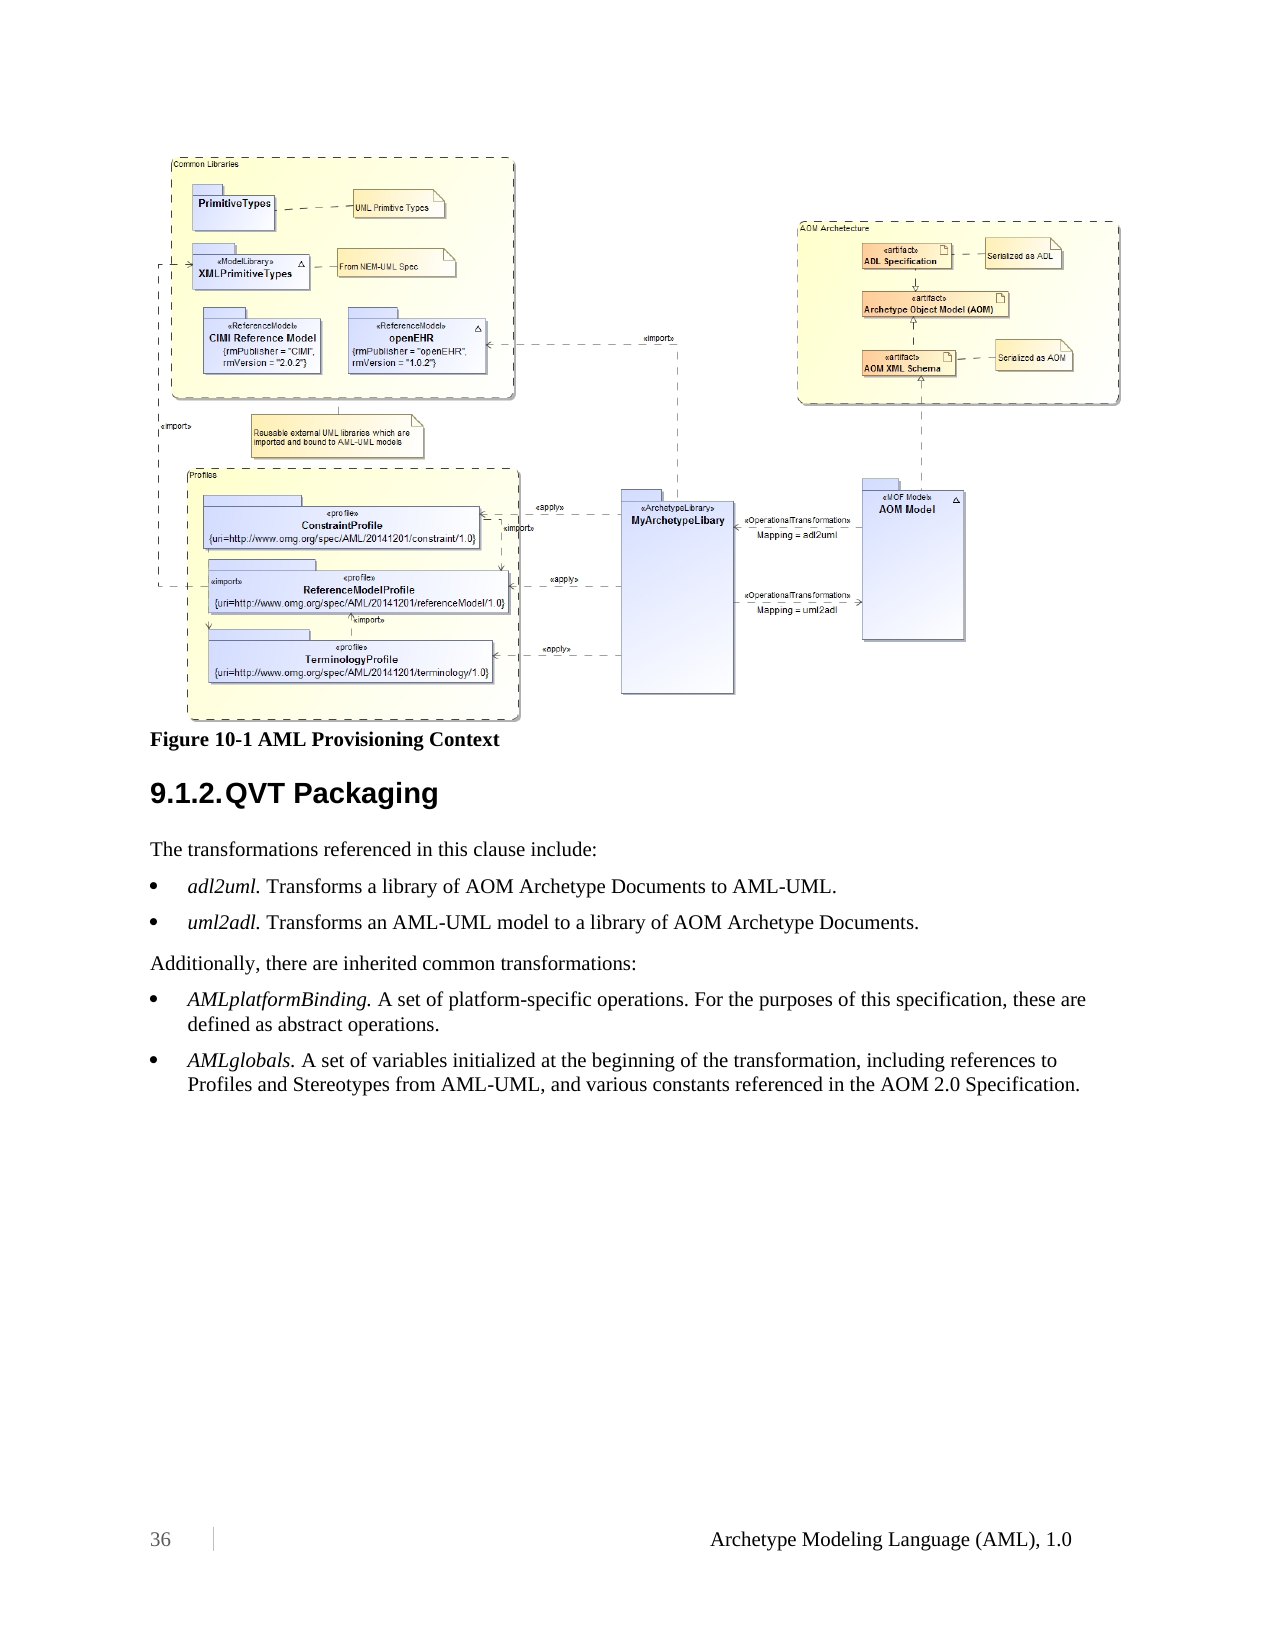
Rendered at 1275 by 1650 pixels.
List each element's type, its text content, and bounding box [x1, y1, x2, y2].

text uml2adl. Transforms an AML-UML model to a library of AOM Archetype Documents. [150, 910, 1125, 934]
text Additionally, there are inherited common transformations: [150, 951, 1125, 975]
picture [150, 150, 1125, 727]
text AMLglobals. A set of variables initialized at the beginning of the transformation, including references to Profiles and Stereotypes from AML-UML, and various constants referenced in the AOM 2.0 Specification. [150, 1048, 1125, 1096]
subtitle QVT Packaging [150, 776, 1125, 810]
text The transformations referenced in this clause include: [150, 837, 1125, 861]
text AMLplatformBinding. A set of platform-specific operations. For the purposes of this specification, these are defined as abstract operations. [150, 987, 1125, 1036]
text adl2uml. Transforms a library of AOM Archetype Documents to AML-UML. [150, 873, 1125, 898]
